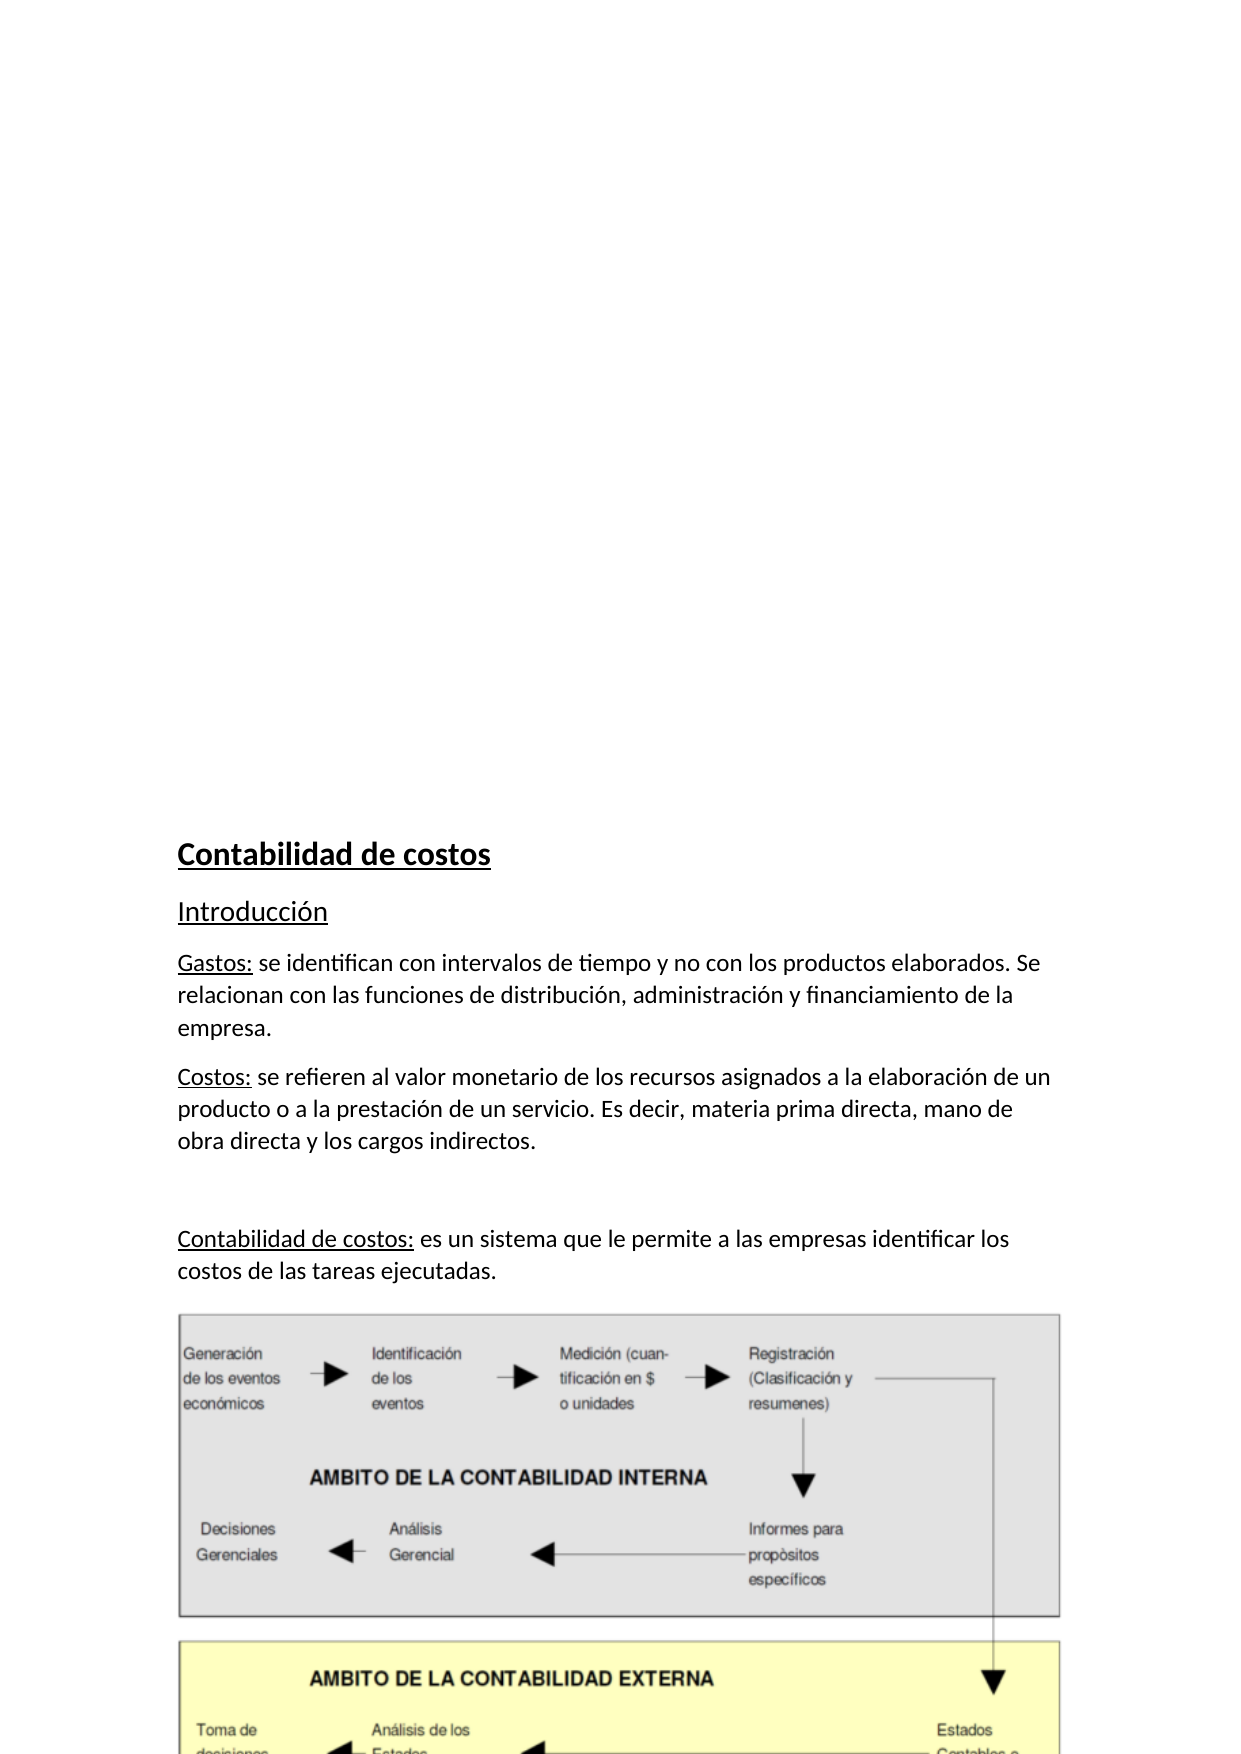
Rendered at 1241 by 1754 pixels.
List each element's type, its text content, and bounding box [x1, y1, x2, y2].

text Contabilidad de costos [177, 833, 1063, 874]
text Costos: se refieren al valor monetario de los recursos asignados a la elaboración de un producto o a la prestación de un servicio. Es decir, materia prima directa, mano de obra directa y los cargos indirectos. [177, 1061, 1063, 1156]
picture [176, 1305, 1063, 1754]
text Gastos: se identifican con intervalos de tiempo y no con los productos elaborados. Se relacionan con las funciones de distribución, administración y financiamiento de la empresa. [177, 947, 1063, 1042]
text Introducción [177, 893, 1063, 928]
text Contabilidad de costos: es un sistema que le permite a las empresas identificar los costos de las tareas ejecutadas. [177, 1223, 1063, 1286]
